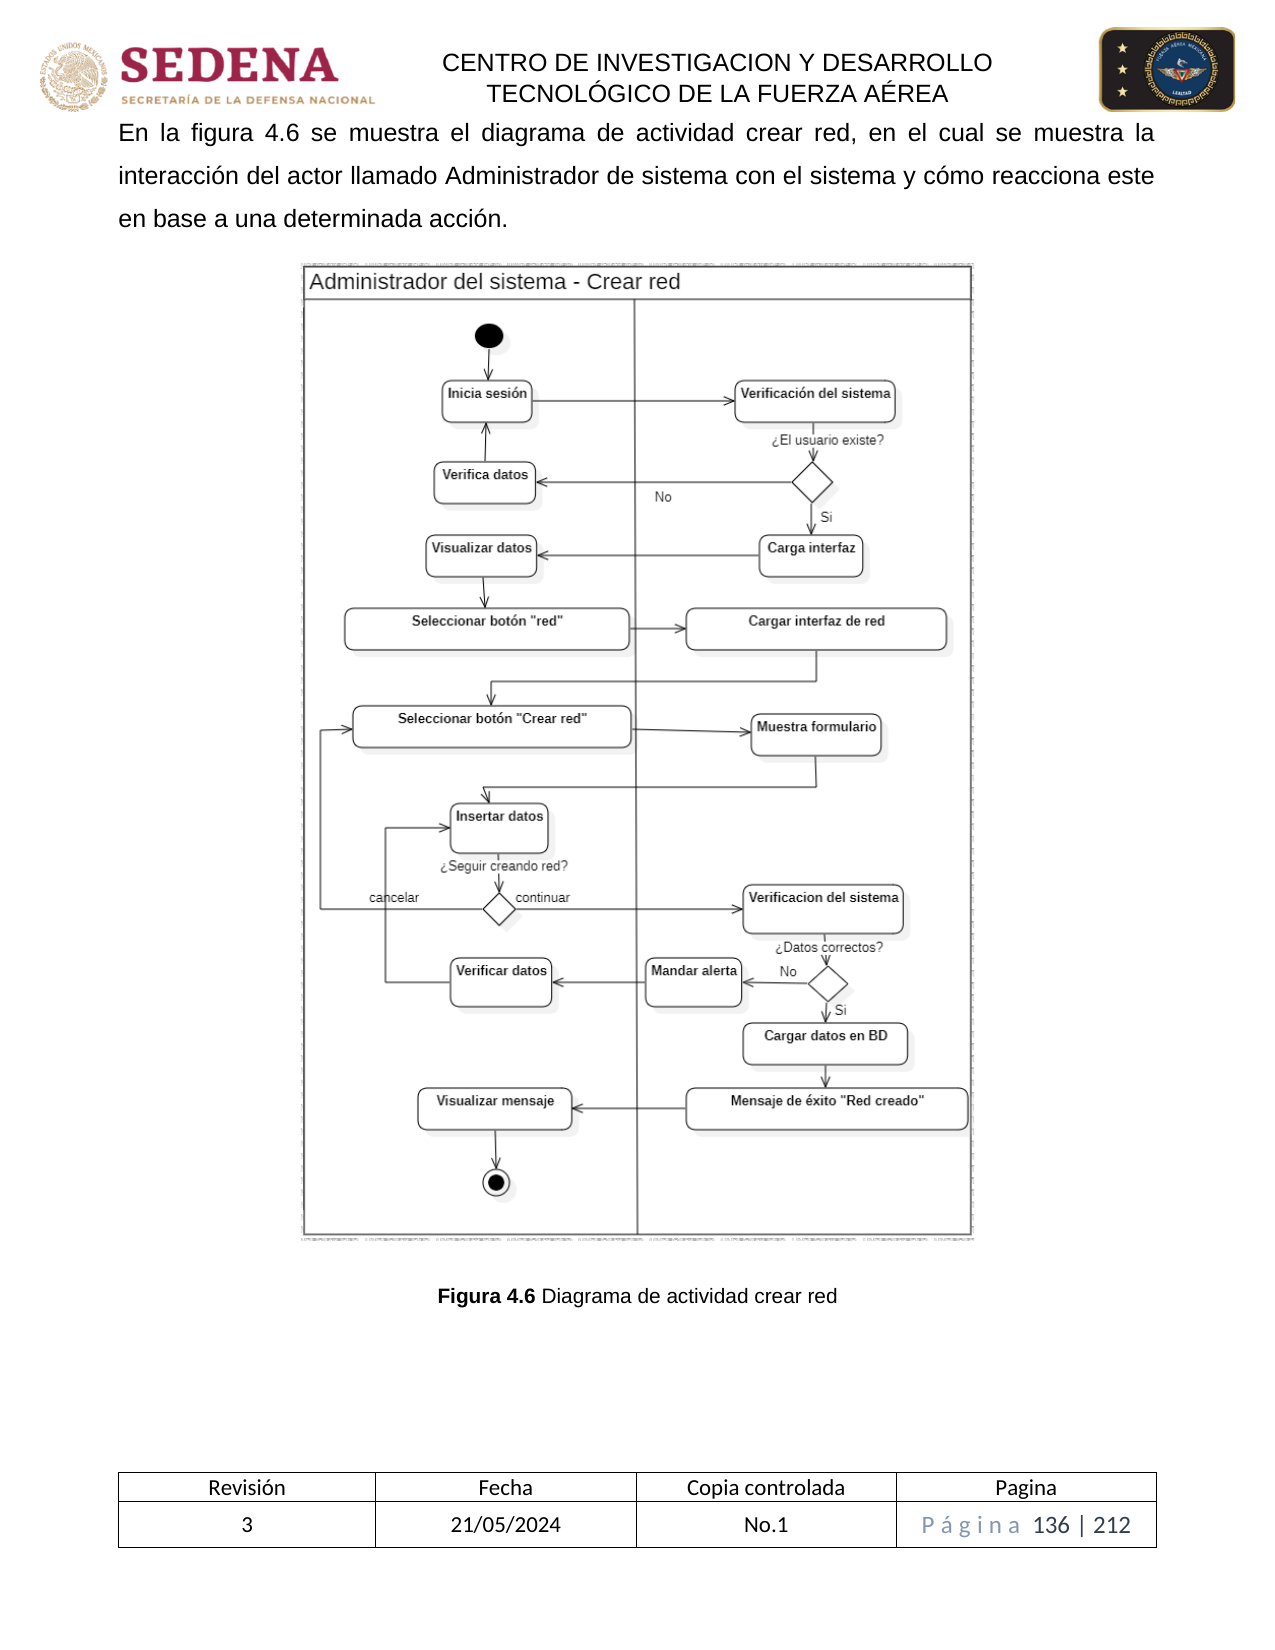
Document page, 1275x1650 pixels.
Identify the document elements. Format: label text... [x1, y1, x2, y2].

picture [300, 263, 975, 1241]
text En la figura 4.6 se muestra el diagrama de actividad crear red, en el cual se muestra la interacción del actor llamado Administrador de sistema con el sistema y cómo reacciona este en base a una determinada acción. [118, 118, 1157, 233]
picture [39, 27, 1236, 112]
